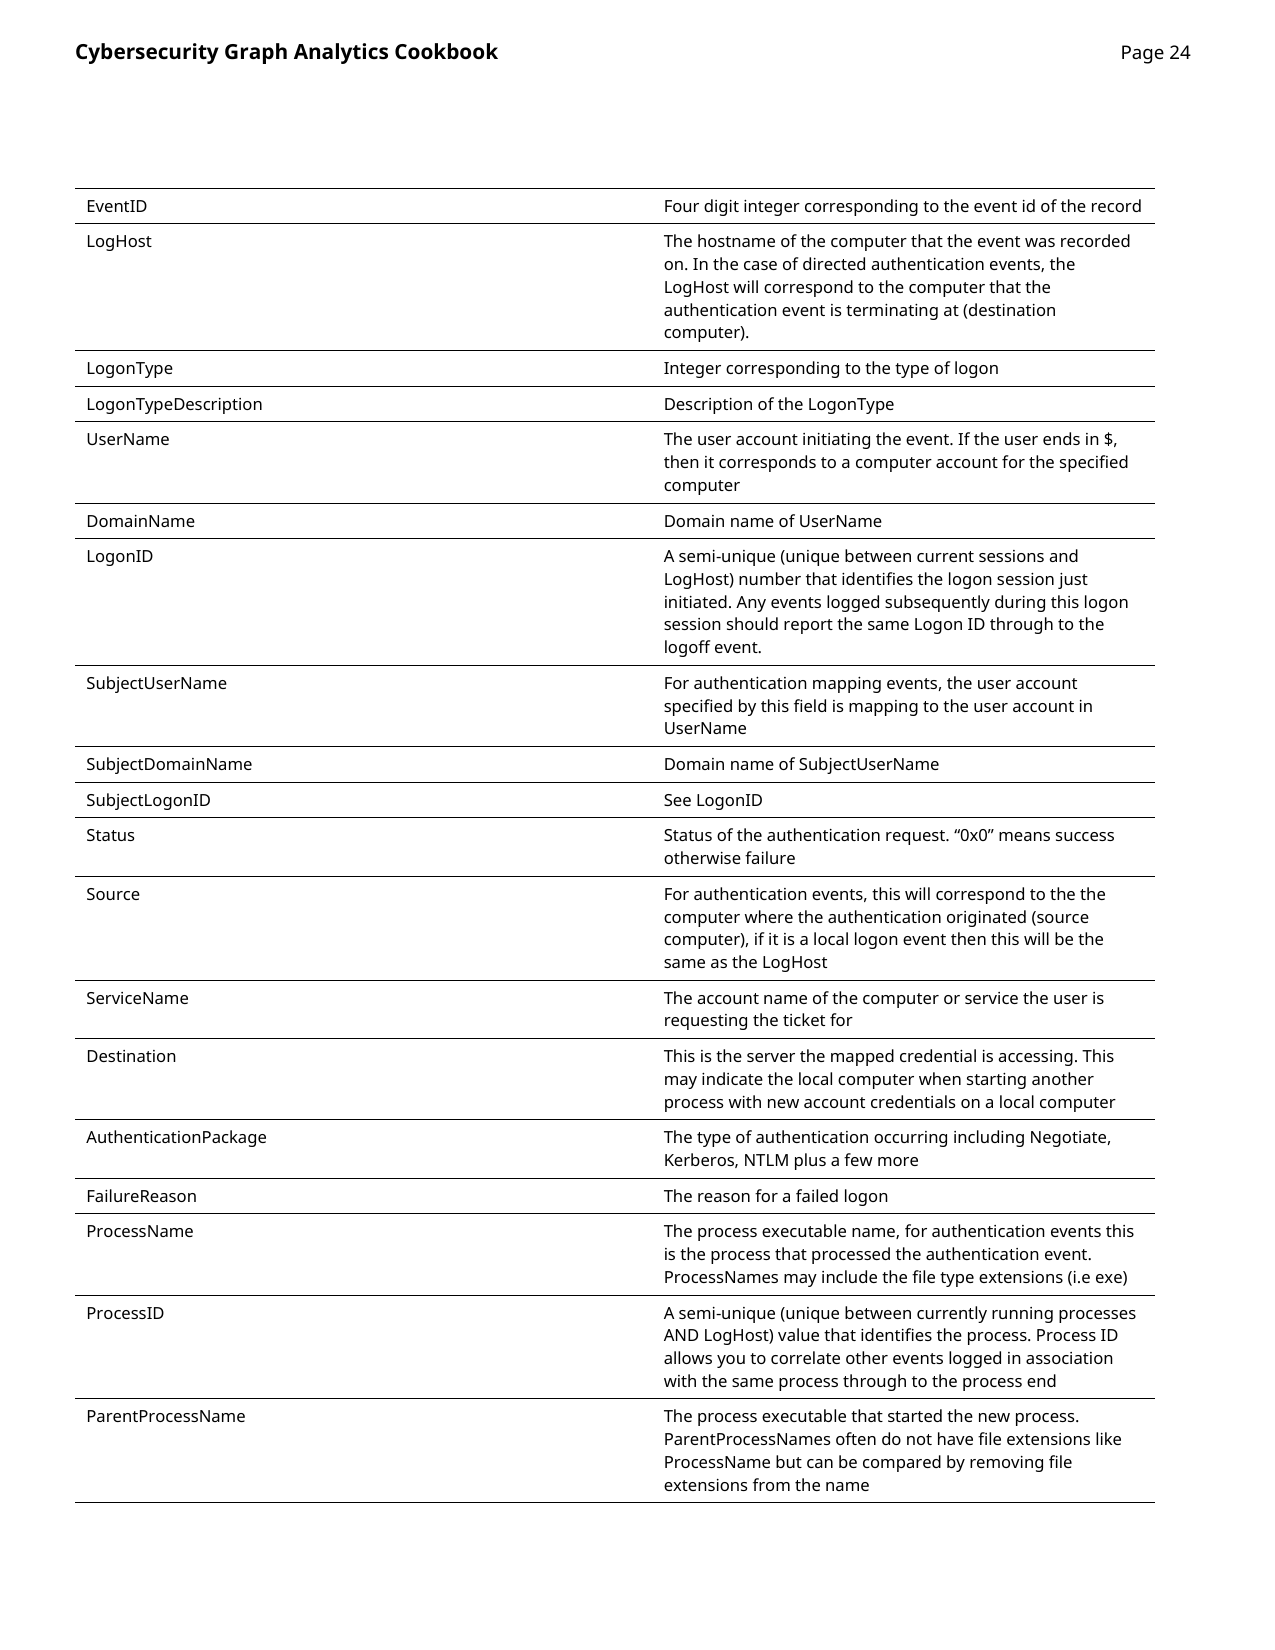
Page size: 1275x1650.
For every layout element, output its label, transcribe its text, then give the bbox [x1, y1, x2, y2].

table_cell LogonTypeDescription [75, 387, 652, 421]
table_cell A semi-unique (unique between current sessions and LogHost) number that identifies the logon session just initiated. Any events logged subsequently during this logon session should report the same Logon ID through to the logoff event. [652, 539, 1155, 665]
table_cell The user account initiating the event. If the user ends in $, then it corresponds to a computer account for the specified computer [652, 422, 1155, 502]
table_cell The account name of the computer or service the user is requesting the ticket for [652, 981, 1155, 1038]
table_cell SubjectUserName [75, 666, 652, 746]
table_cell The reason for a failed logon [652, 1179, 1155, 1213]
table_cell FailureReason [75, 1179, 652, 1213]
table_cell The process executable name, for authentication events this is the process that processed the authentication event. ProcessNames may include the file type extensions (i.e exe) [652, 1214, 1155, 1294]
table_cell Integer corresponding to the type of logon [652, 351, 1155, 386]
table_cell EventID [75, 189, 652, 223]
table_cell This is the server the mapped credential is accessing. This may indicate the local computer when starting another process with new account credentials on a local computer [652, 1039, 1155, 1119]
table_cell ProcessName [75, 1214, 652, 1294]
table_cell DomainName [75, 504, 652, 538]
table_cell Status [75, 818, 652, 876]
table_cell AuthenticationPackage [75, 1120, 652, 1178]
table_cell LogHost [75, 224, 652, 350]
table_cell The type of authentication occurring including Negotiate, Kerberos, NTLM plus a few more [652, 1120, 1155, 1178]
table_cell Domain name of UserName [652, 504, 1155, 538]
table_cell For authentication events, this will correspond to the the computer where the authentication originated (source computer), if it is a local logon event then this will be the same as the LogHost [652, 877, 1155, 979]
table_cell Domain name of SubjectUserName [652, 747, 1155, 782]
table_cell ParentProcessName [75, 1399, 652, 1502]
table_cell Source [75, 877, 652, 979]
table_cell ServiceName [75, 981, 652, 1038]
table_cell LogonID [75, 539, 652, 665]
table_cell Destination [75, 1039, 652, 1119]
table_cell Description of the LogonType [652, 387, 1155, 421]
table_cell LogonType [75, 351, 652, 386]
table_cell The hostname of the computer that the event was recorded on. In the case of directed authentication events, the LogHost will correspond to the computer that the authentication event is terminating at (destination computer). [652, 224, 1155, 350]
table_cell A semi-unique (unique between currently running processes AND LogHost) value that identifies the process. Process ID allows you to correlate other events logged in association with the same process through to the process end [652, 1296, 1155, 1398]
table_cell SubjectDomainName [75, 747, 652, 782]
table_cell For authentication mapping events, the user account specified by this field is mapping to the user account in UserName [652, 666, 1155, 746]
table_cell The process executable that started the new process. ParentProcessNames often do not have file extensions like ProcessName but can be compared by removing file extensions from the name [652, 1399, 1155, 1502]
table_cell Status of the authentication request. “0x0” means success otherwise failure [652, 818, 1155, 876]
table_cell SubjectLogonID [75, 783, 652, 817]
table_cell See LogonID [652, 783, 1155, 817]
table_cell UserName [75, 422, 652, 502]
table_cell ProcessID [75, 1296, 652, 1398]
table_cell Four digit integer corresponding to the event id of the record [652, 189, 1155, 223]
